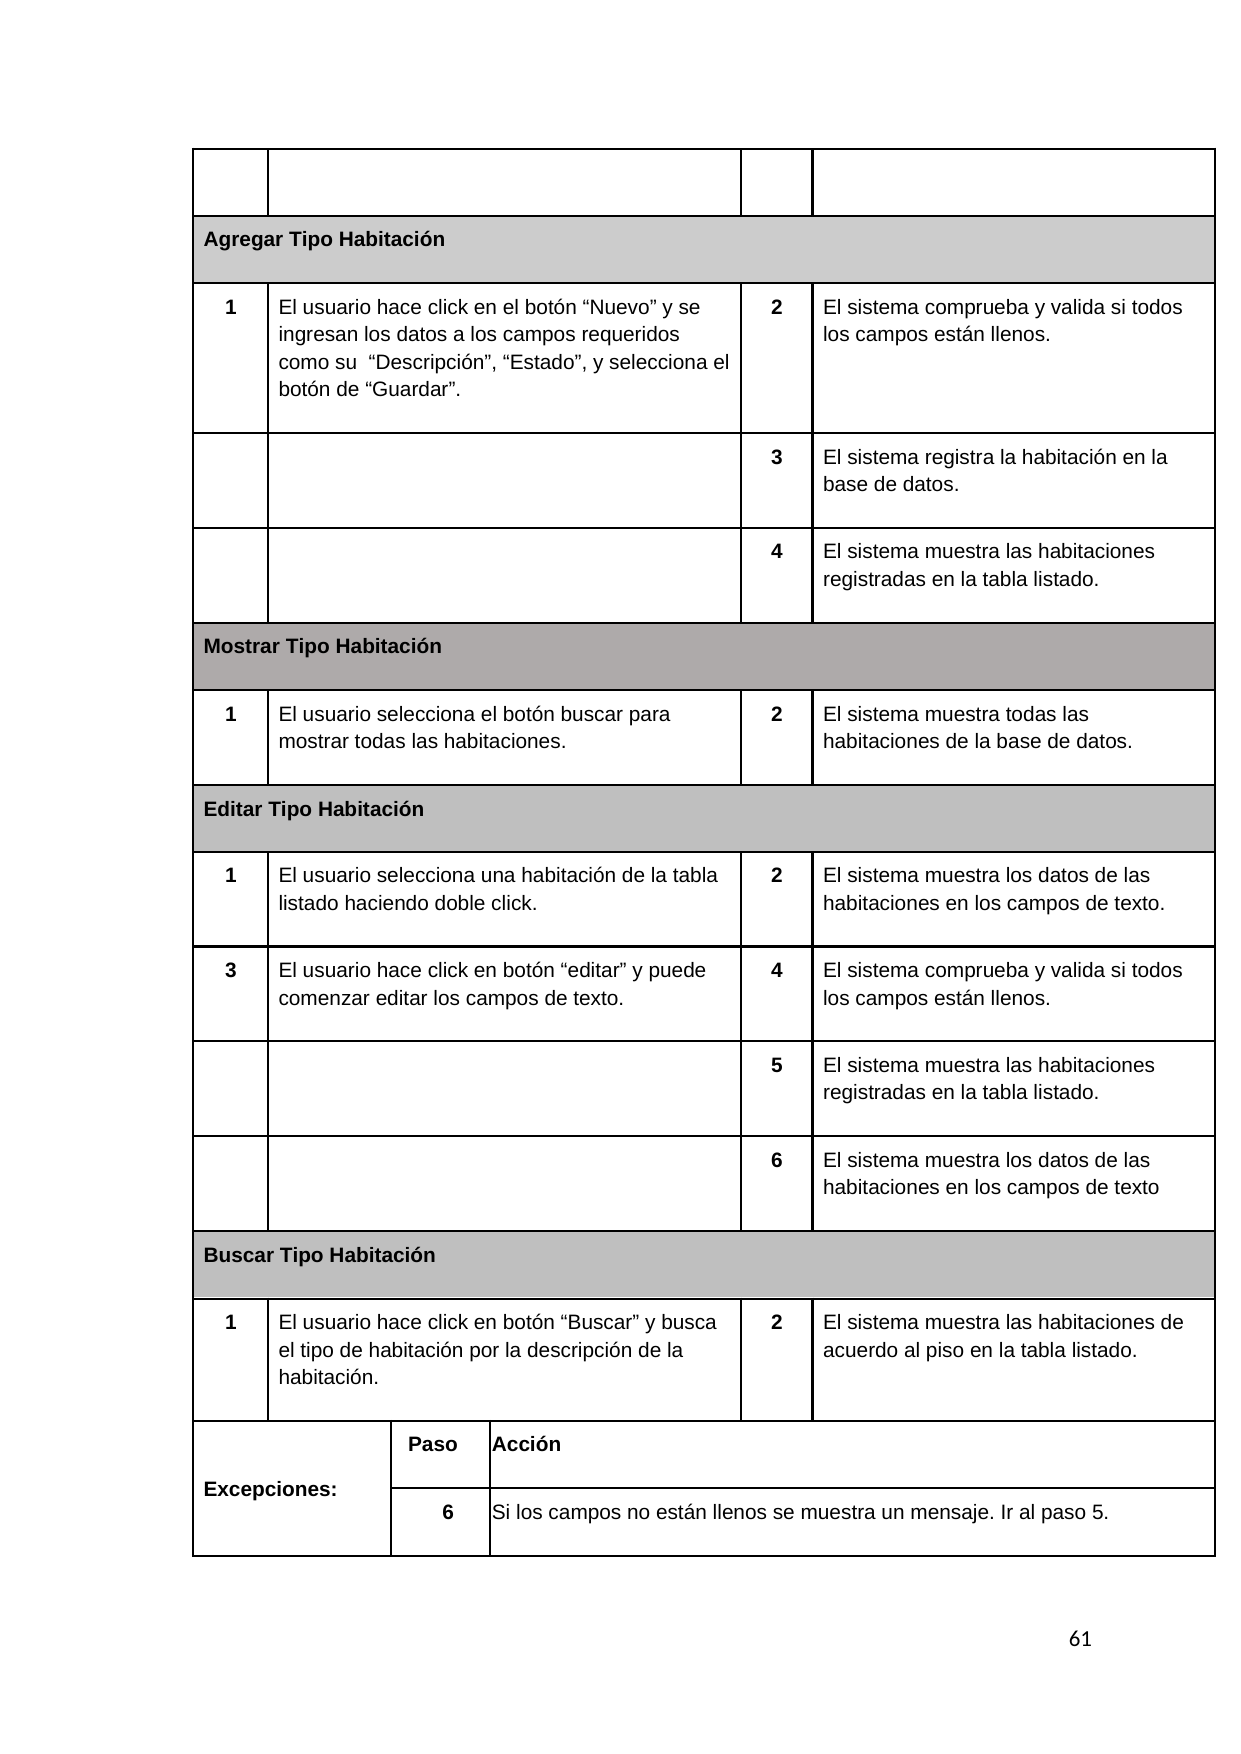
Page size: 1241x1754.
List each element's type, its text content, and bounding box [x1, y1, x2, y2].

table_cell El sistema muestra todas las habitaciones de la base de datos. [814, 691, 1214, 784]
table_cell 4 [742, 150, 811, 215]
table_cell El usuario hace click en botón “editar” y puede comenzar editar los campos de texto. [269, 948, 740, 1040]
table_cell 4 [742, 529, 811, 622]
table_cell Si los campos no están llenos se muestra un mensaje. Ir al paso 5. [491, 1489, 1214, 1554]
table_cell 2 [742, 691, 811, 784]
table_cell El usuario hace click en el botón “Nuevo” y se ingresan los datos a los campos requeridos como su “Descripción”, “Estado”, y selecciona el botón de “Guardar”. [269, 284, 740, 432]
table_cell Mostrar Tipo Habitación [194, 624, 1214, 689]
table_cell El usuario hace click en botón “Buscar” y busca el tipo de habitación por la descripción de la habitación. [269, 1300, 740, 1420]
table_cell Agregar Tipo Habitación [194, 217, 1214, 282]
table_cell 1 [194, 284, 267, 432]
table_cell El sistema muestra los datos de las habitaciones en los campos de texto. [814, 853, 1214, 945]
table_cell Buscar Tipo Habitación [194, 1232, 1214, 1297]
table_cell 4 [742, 948, 811, 1040]
table_cell 2 [742, 284, 811, 432]
table_cell 5 [742, 1042, 811, 1135]
table_cell El sistema muestra las habitaciones de acuerdo al piso en la tabla listado. [814, 1300, 1214, 1420]
table_cell 3 [194, 150, 267, 215]
table_cell [194, 1042, 267, 1135]
table_cell El sistema comprueba y valida si todos los campos están llenos. [814, 948, 1214, 1040]
table_cell 6 [742, 1137, 811, 1230]
table_cell 1 [194, 691, 267, 784]
table_cell [194, 1137, 267, 1230]
table_cell Paso [392, 1422, 489, 1487]
table_cell 3 [742, 434, 811, 527]
table_cell Editar Tipo Habitación [194, 786, 1214, 851]
table_cell El sistema registra la habitación en la base de datos. [814, 434, 1214, 527]
table_cell [269, 434, 740, 527]
table_cell 1 [194, 1300, 267, 1420]
table_cell El usuario selecciona una habitación de la tabla listado haciendo doble click. [269, 853, 740, 945]
table_cell El sistema comprueba y valida si todos los campos están llenos. [814, 284, 1214, 432]
table_cell Excepciones: [194, 1422, 390, 1554]
table_cell 3 [194, 948, 267, 1040]
table_cell El sistema muestra las habitaciones registradas en la tabla listado. [814, 529, 1214, 622]
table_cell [814, 150, 1214, 215]
table_cell [194, 529, 267, 622]
table_cell El sistema muestra los datos de las habitaciones en los campos de texto [814, 1137, 1214, 1230]
table_cell [269, 1137, 740, 1230]
table_cell 6 [392, 1489, 489, 1554]
table_cell 2 [742, 853, 811, 945]
table_cell 1 [194, 853, 267, 945]
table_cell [269, 150, 740, 215]
table_cell El sistema muestra las habitaciones registradas en la tabla listado. [814, 1042, 1214, 1135]
table_cell [194, 434, 267, 527]
table_cell Acción [491, 1422, 1214, 1487]
table_cell [269, 1042, 740, 1135]
table_cell 2 [742, 1300, 811, 1420]
table_cell [269, 529, 740, 622]
table_cell El usuario selecciona el botón buscar para mostrar todas las habitaciones. [269, 691, 740, 784]
